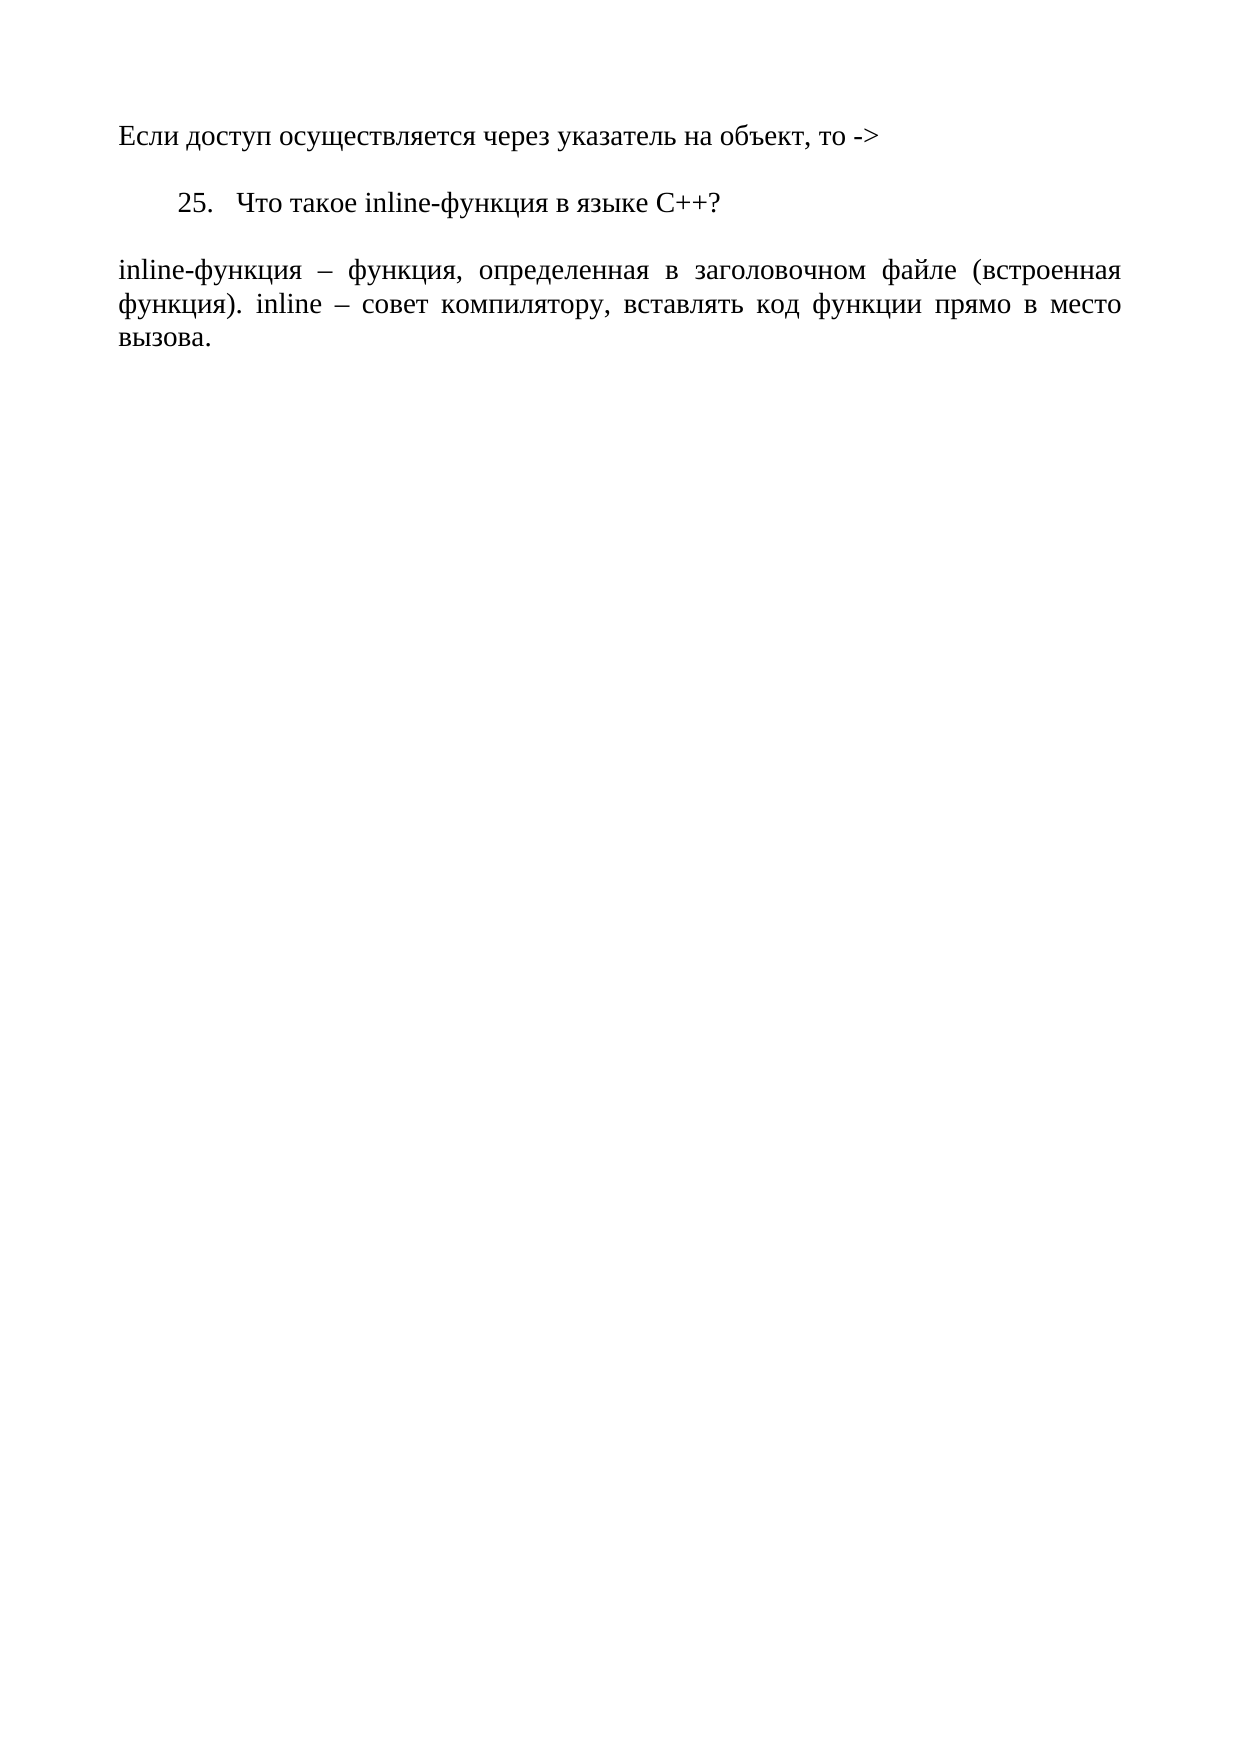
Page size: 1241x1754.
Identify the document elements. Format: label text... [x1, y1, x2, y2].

text Если доступ осуществляется через указатель на объект, то -> [118, 118, 1122, 152]
text inline-функция – функция, определенная в заголовочном файле (встроенная функция). inline – совет компилятору, вставлять код функции прямо в место вызова. [118, 252, 1122, 353]
list Что такое inline-функция в языке С++? [118, 185, 1122, 219]
